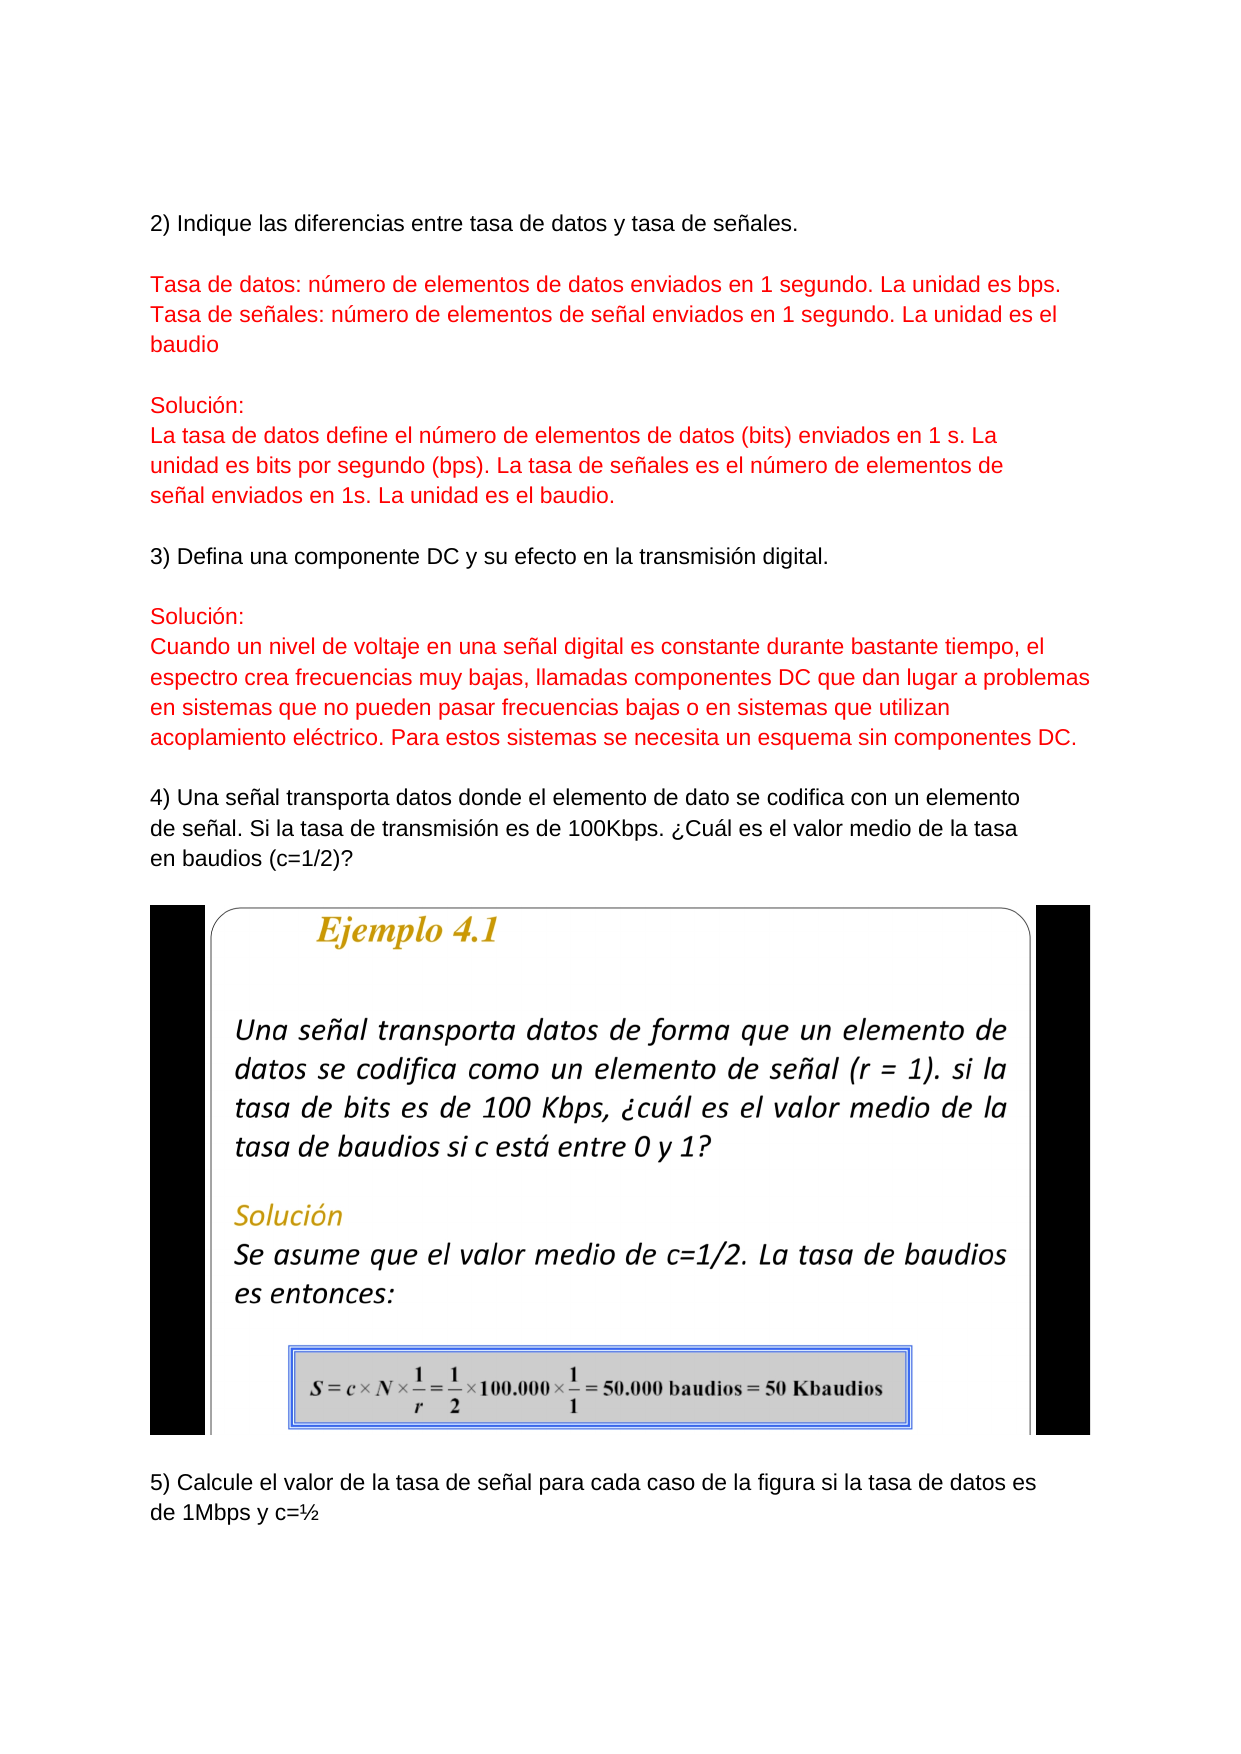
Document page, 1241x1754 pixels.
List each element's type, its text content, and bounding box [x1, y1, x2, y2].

text 2) Indique las diferencias entre tasa de datos y tasa de señales. [150, 210, 1090, 237]
text Solución: [150, 392, 1090, 418]
text Cuando un nivel de voltaje en una señal digital es constante durante bastante tiempo, el espectro crea frecuencias muy bajas, llamadas componentes DC que dan lugar a problemas en sistemas que no pueden pasar frecuencias bajas o en sistemas que utilizan acoplamiento eléctrico. Para estos sistemas se necesita un esquema sin componentes DC. [150, 633, 1090, 750]
text de señal. Si la tasa de transmisión es de 100Kbps. ¿Cuál es el valor medio de la tasa [150, 814, 1090, 841]
text unidad es bits por segundo (bps). La tasa de señales es el número de elementos de [150, 452, 1090, 478]
text 5) Calcule el valor de la tasa de señal para cada caso de la figura si la tasa de datos es [150, 1468, 1090, 1495]
text señal enviados en 1s. La unidad es el baudio. [150, 482, 1090, 509]
text 4) Una señal transporta datos donde el elemento de dato se codifica con un elemento [150, 784, 1090, 811]
text 3) Defina una componente DC y su efecto en la transmisión digital. [150, 543, 1090, 569]
text en baudios (c=1/2)? [150, 845, 1090, 871]
text Tasa de señales: número de elementos de señal enviados en 1 segundo. La unidad es el baudio [150, 301, 1090, 358]
text La tasa de datos define el número de elementos de datos (bits) enviados en 1 s. La [150, 422, 1090, 448]
text Tasa de datos: número de elementos de datos enviados en 1 segundo. La unidad es bps. [150, 271, 1090, 297]
text Solución: [150, 603, 1090, 629]
text de 1Mbps y c=½ [150, 1499, 1090, 1525]
picture [150, 905, 1091, 1435]
